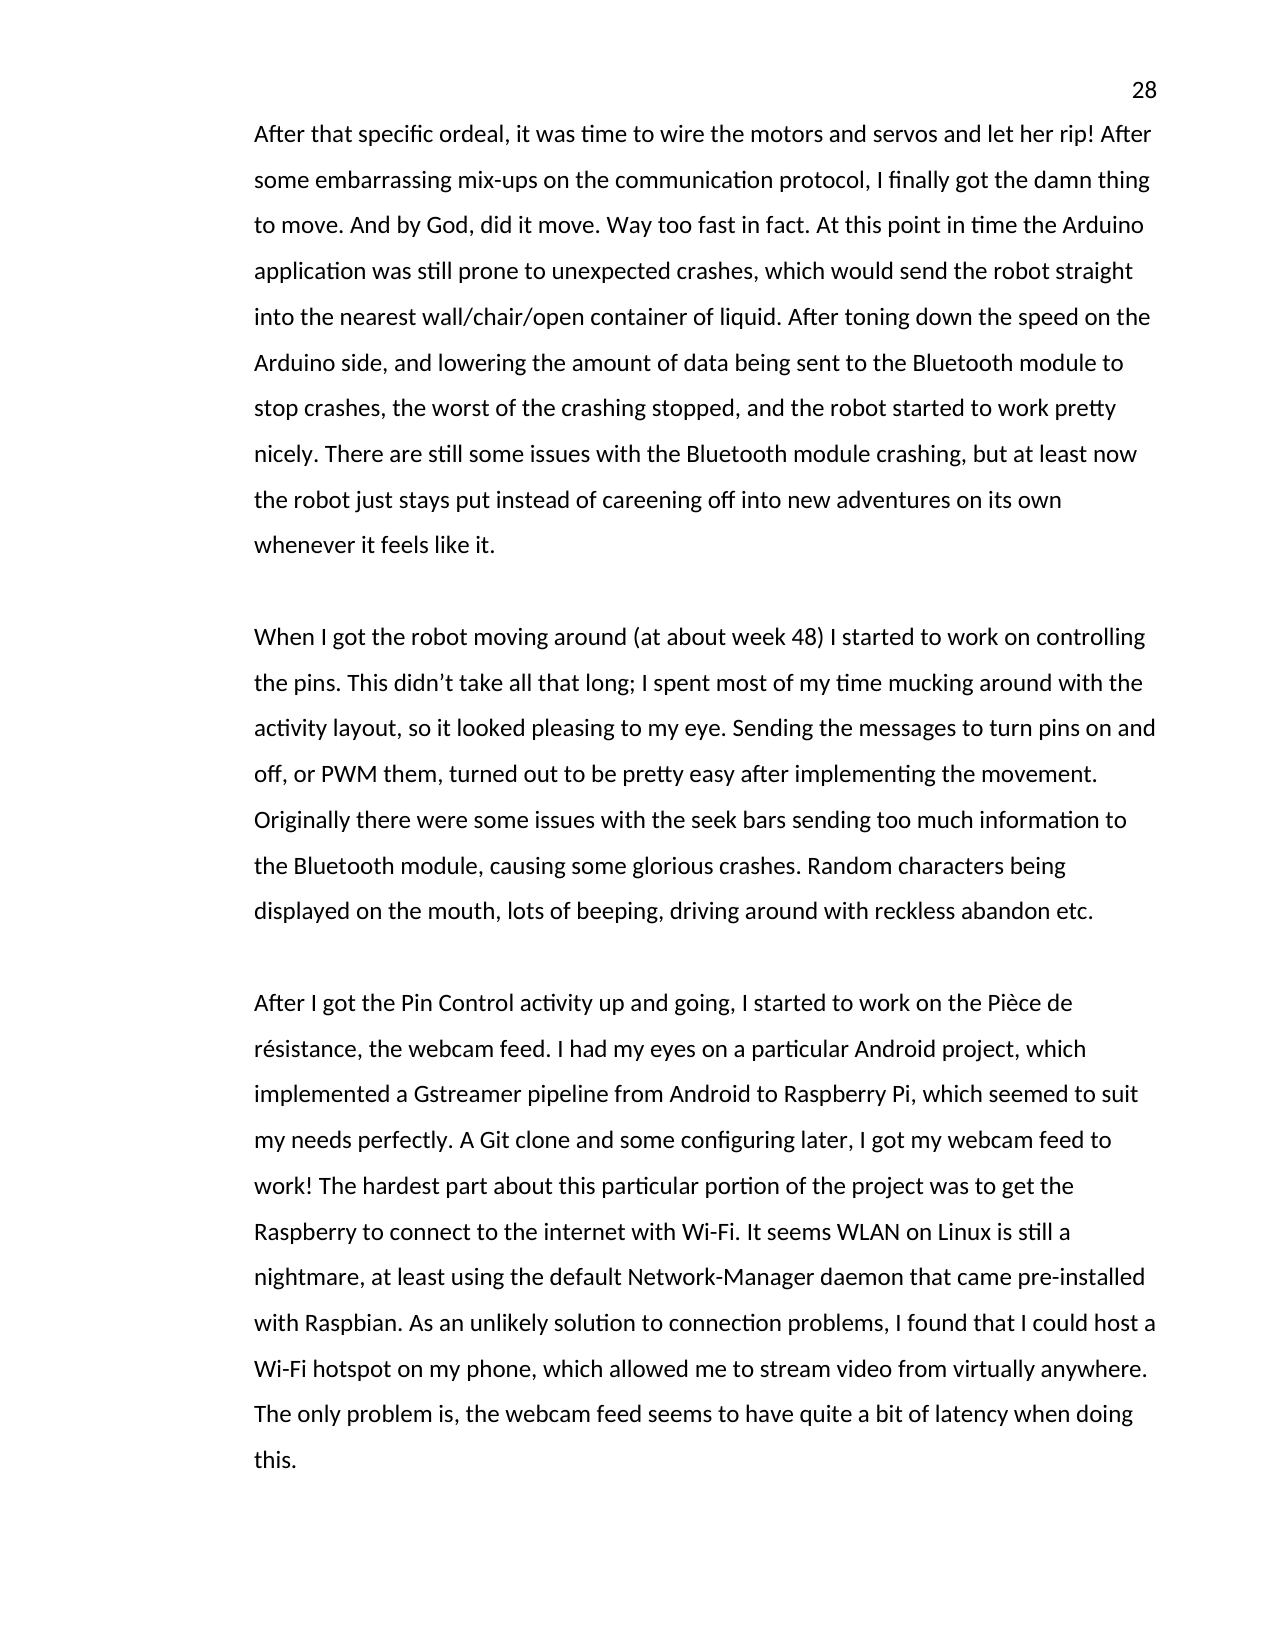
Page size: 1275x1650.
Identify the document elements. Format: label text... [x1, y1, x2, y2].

text After that specific ordeal, it was time to wire the motors and servos and let her rip! After some embarrassing mix-ups on the communication protocol, I finally got the damn thing to move. And by God, did it move. Way too fast in fact. At this point in time the Arduino application was still prone to unexpected crashes, which would send the robot straight into the nearest wall/chair/open container of liquid. After toning down the speed on the Arduino side, and lowering the amount of data being sent to the Bluetooth module to stop crashes, the worst of the crashing stopped, and the robot started to work pretty nicely. There are still some issues with the Bluetooth module crashing, but at least now the robot just stays put instead of careening off into new adventures on its own whenever it feels like it. [254, 118, 1157, 560]
text After I got the Pin Control activity up and going, I started to work on the Pièce de résistance, the webcam feed. I had my eyes on a particular Android project, which implemented a Gstreamer pipeline from Android to Raspberry Pi, which seemed to suit my needs perfectly. A Git clone and some configuring later, I got my webcam feed to work! The hardest part about this particular portion of the project was to get the Raspberry to connect to the internet with Wi-Fi. It seems WLAN on Linux is still a nightmare, at least using the default Network-Manager daemon that came pre-installed with Raspbian. As an unlikely solution to connection problems, I found that I could host a Wi-Fi hotspot on my phone, which allowed me to stream video from virtually anywhere. The only problem is, the webcam feed seems to have quite a bit of latency when doing this. [254, 987, 1157, 1475]
text When I got the robot moving around (at about week 48) I started to work on controlling the pins. This didn’t take all that long; I spent most of my time mucking around with the activity layout, so it looked pleasing to my eye. Sending the messages to turn pins on and off, or PWM them, turned out to be pretty easy after implementing the movement. Originally there were some issues with the seek bars sending too much information to the Bluetooth module, causing some glorious crashes. Random characters being displayed on the mouth, lots of beeping, driving around with reckless abandon etc. [254, 621, 1157, 926]
